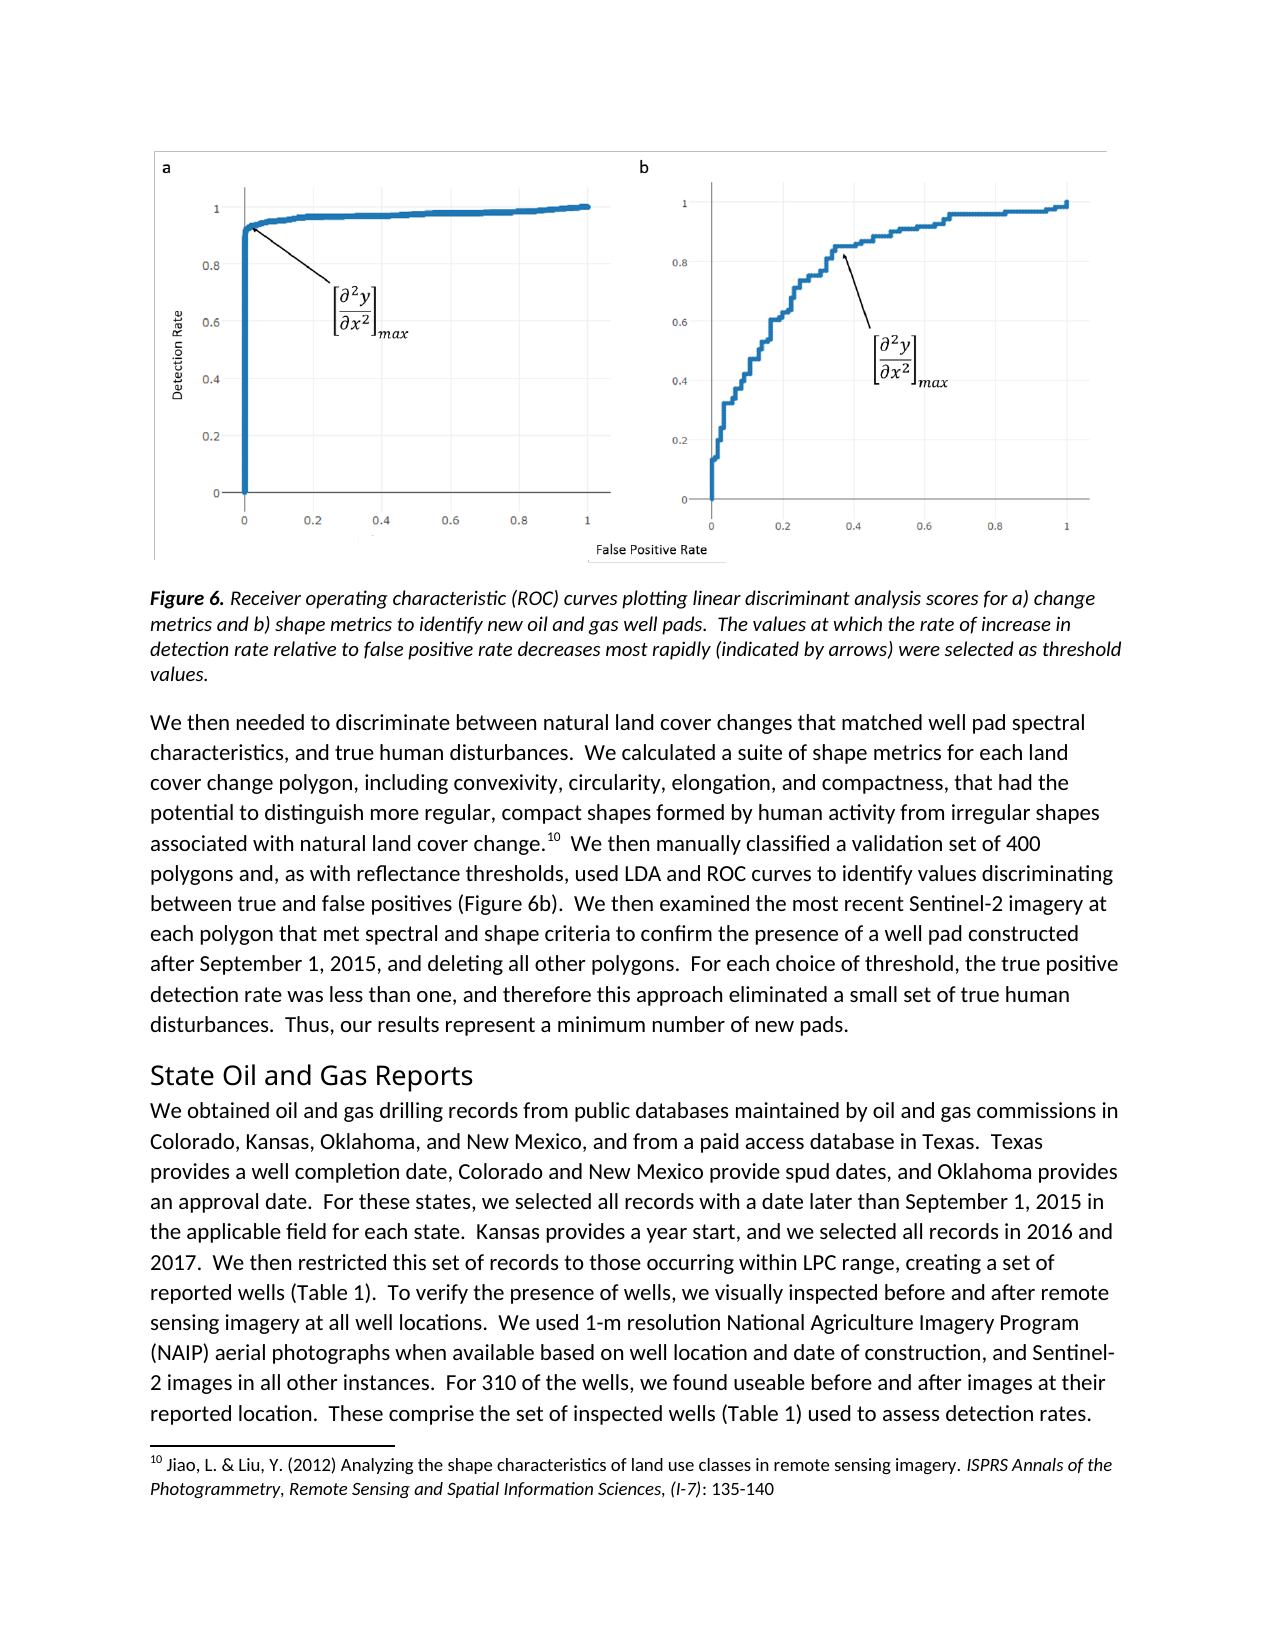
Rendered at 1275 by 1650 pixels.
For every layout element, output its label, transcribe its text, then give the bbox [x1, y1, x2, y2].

text We then needed to discriminate between natural land cover changes that matched well pad spectral characteristics, and true human disturbances. We calculated a suite of shape metrics for each land cover change polygon, including convexivity, circularity, elongation, and compactness, that had the potential to distinguish more regular, compact shapes formed by human activity from irregular shapes associated with natural land cover change. We then manually classified a validation set of 400 polygons and, as with reflectance thresholds, used LDA and ROC curves to identify values discriminating between true and false positives (Figure 6b). We then examined the most recent Sentinel-2 imagery at each polygon that met spectral and shape criteria to confirm the presence of a well pad constructed after September 1, 2015, and deleting all other polygons. For each choice of threshold, the true positive detection rate was less than one, and therefore this approach eliminated a small set of true human disturbances. Thus, our results represent a minimum number of new pads. [150, 708, 1125, 1038]
text Figure 6. Receiver operating characteristic (ROC) curves plotting linear discriminant analysis scores for a) change metrics and b) shape metrics to identify new oil and gas well pads. The values at which the rate of increase in detection rate relative to false positive rate decreases most rapidly (indicated by arrows) were selected as threshold values. [150, 585, 1125, 687]
subtitle State Oil and Gas Reports [150, 1057, 1125, 1094]
picture [150, 150, 1107, 567]
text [150, 1097, 1125, 1427]
